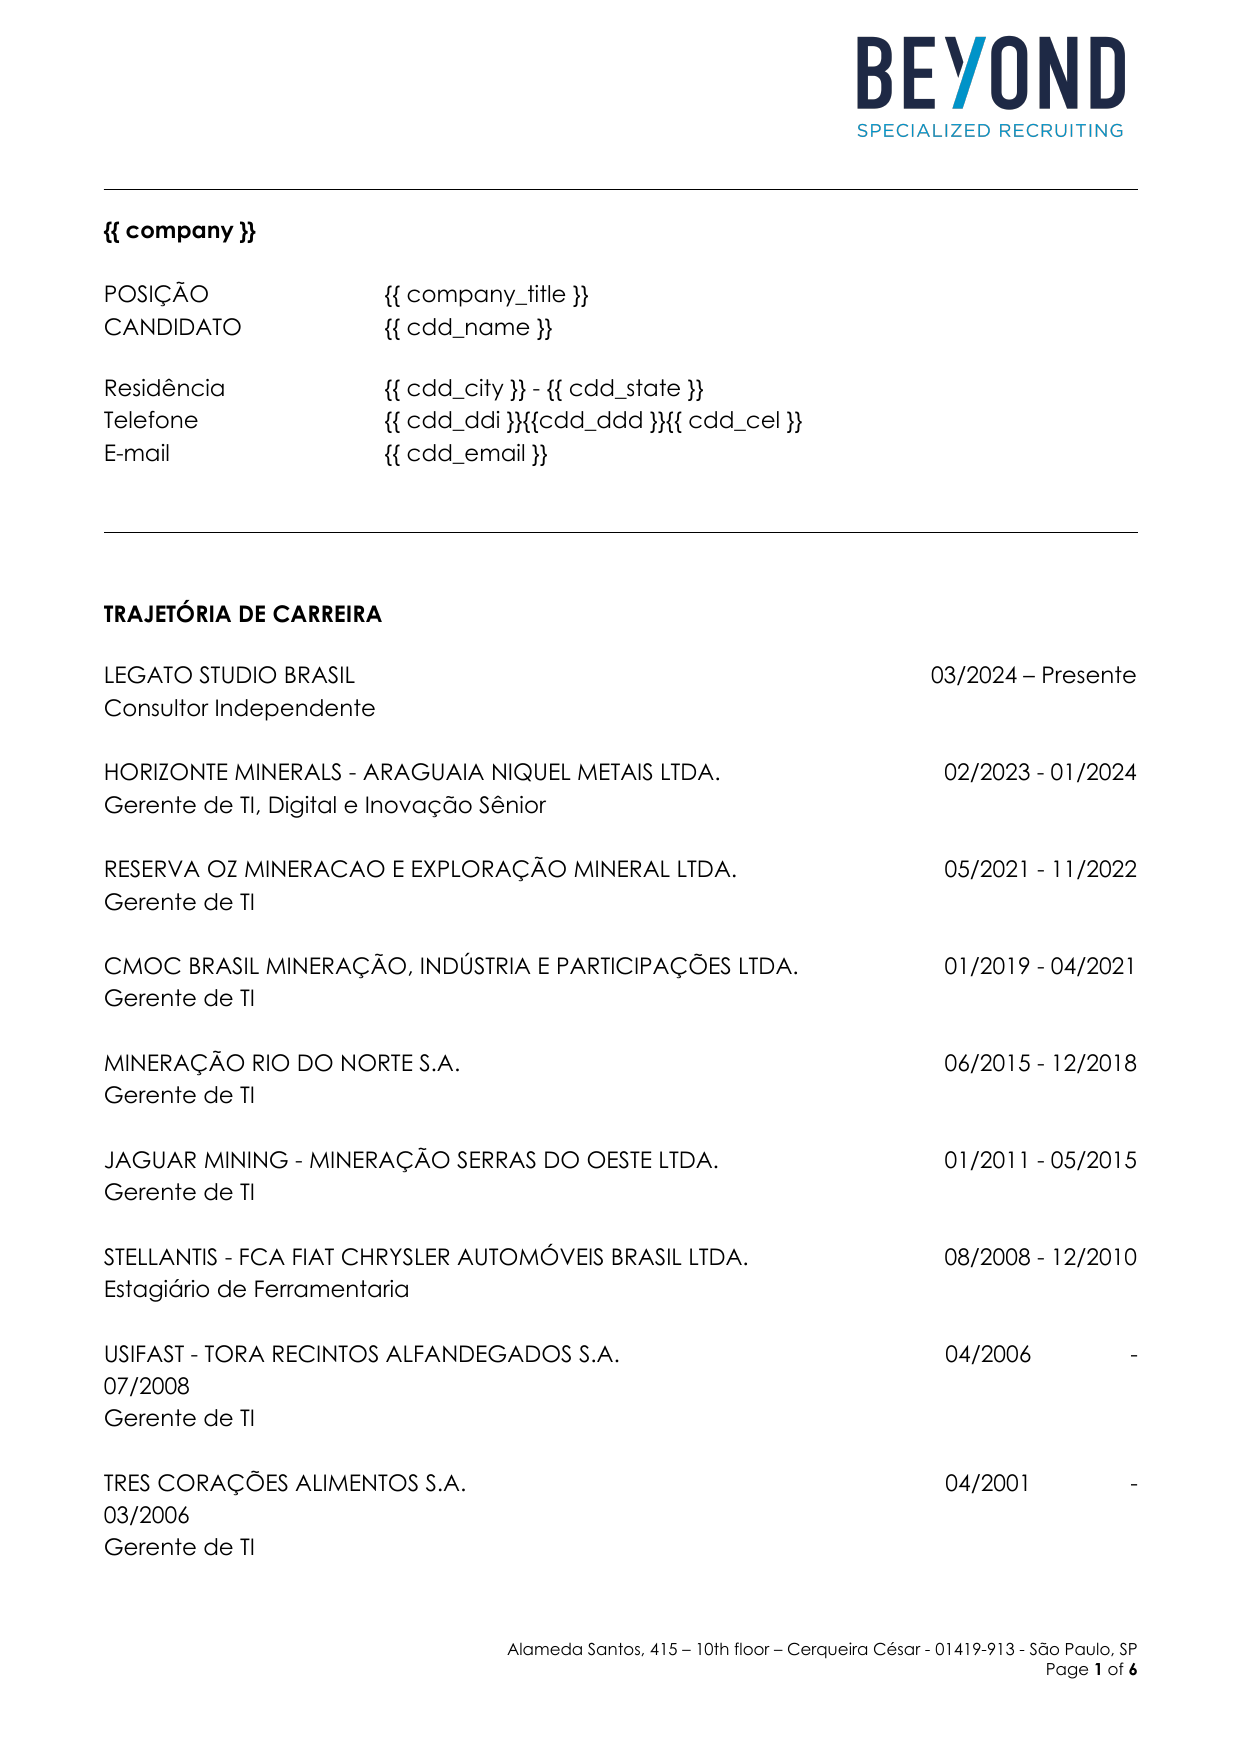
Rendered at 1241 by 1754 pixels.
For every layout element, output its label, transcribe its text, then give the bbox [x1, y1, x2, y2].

text TRES CORAÇÕES ALIMENTOS S.A. 04/2001 - 03/2006 [103, 1468, 1138, 1528]
text USIFAST - TORA RECINTOS ALFANDEGADOS S.A. 04/2006 - 07/2008 [103, 1339, 1138, 1399]
text {{ company }} [103, 212, 1138, 243]
text MINERAÇÃO RIO DO NORTE S.A. 06/2015 - 12/2018 [103, 1048, 1138, 1076]
text POSIÇÃO {{ company_title }} [103, 280, 1138, 308]
picture [852, 28, 1127, 142]
text Residência {{ cdd_city }} - {{ cdd_state }} [103, 373, 1138, 402]
text Consultor Independente [103, 693, 1138, 721]
text LEGATO STUDIO BRASIL 03/2024 – Presente [103, 661, 1138, 689]
text STELLANTIS - FCA FIAT CHRYSLER AUTOMÓVEIS BRASIL LTDA. 08/2008 - 12/2010 [103, 1242, 1138, 1270]
text RESERVA OZ MINERACAO E EXPLORAÇÃO MINERAL LTDA. 05/2021 - 11/2022 [103, 854, 1138, 883]
text JAGUAR MINING - MINERAÇÃO SERRAS DO OESTE LTDA. 01/2011 - 05/2015 [103, 1145, 1138, 1173]
text CMOC BRASIL MINERAÇÃO, INDÚSTRIA E PARTICIPAÇÕES LTDA. 01/2019 - 04/2021 [103, 951, 1138, 979]
text E-mail {{ cdd_email }} [103, 438, 1138, 466]
text Estagiário de Ferramentaria [103, 1274, 1138, 1302]
text TRAJETÓRIA DE CARREIRA [103, 599, 1138, 627]
text Gerente de TI [103, 1533, 1138, 1561]
text Telefone {{ cdd_ddi }}{{cdd_ddd }}{{ cdd_cel }} [103, 406, 1138, 434]
text Gerente de TI [103, 1403, 1138, 1432]
text HORIZONTE MINERALS - ARAGUAIA NIQUEL METAIS LTDA. 02/2023 - 01/2024 [103, 758, 1138, 786]
text Gerente de TI [103, 887, 1138, 915]
text Gerente de TI [103, 1081, 1138, 1109]
text Gerente de TI [103, 984, 1138, 1012]
text Gerente de TI, Digital e Inovação Sênior [103, 790, 1138, 818]
text Gerente de TI [103, 1177, 1138, 1206]
text CANDIDATO {{ cdd_name }} [103, 312, 1138, 340]
